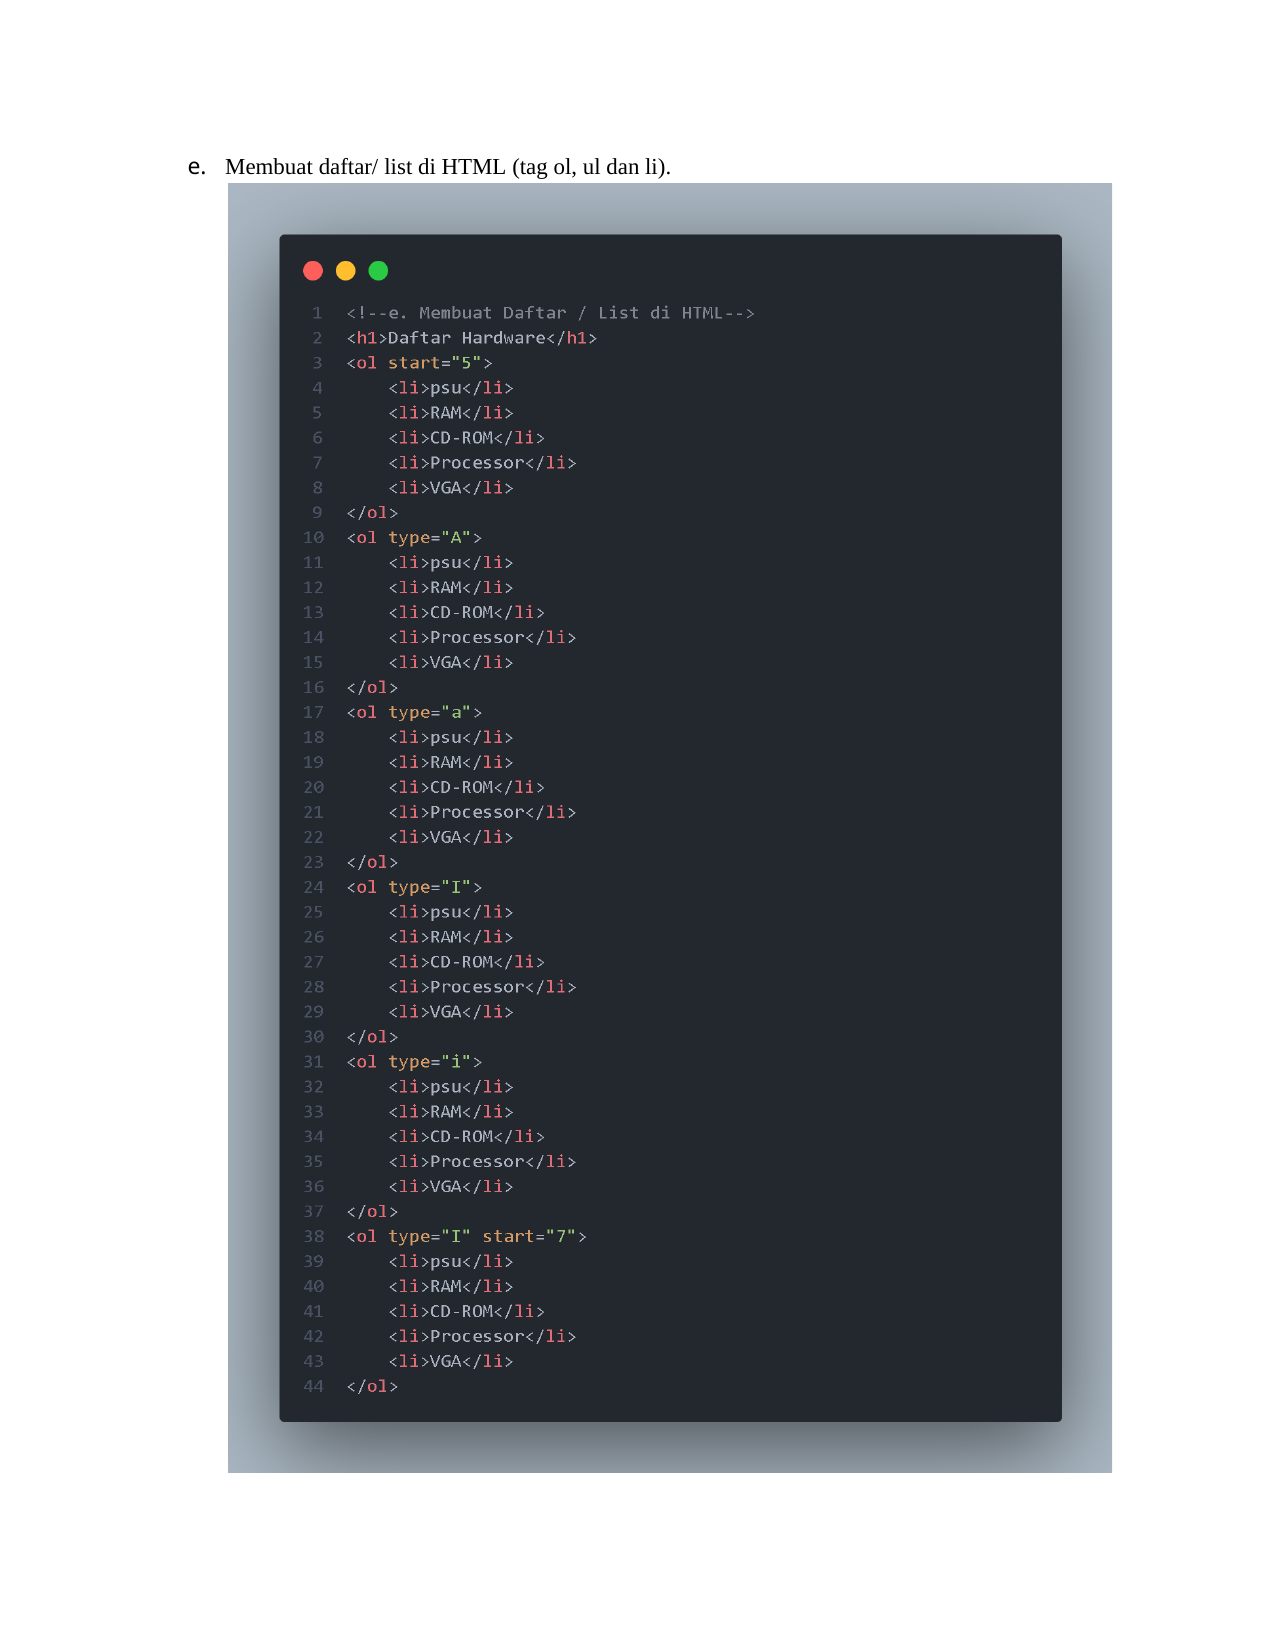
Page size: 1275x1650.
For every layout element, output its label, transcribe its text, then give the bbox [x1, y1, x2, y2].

picture [228, 183, 1113, 1473]
list Membuat daftar/ list di HTML (tag ol, ul dan li). [187, 150, 1214, 181]
